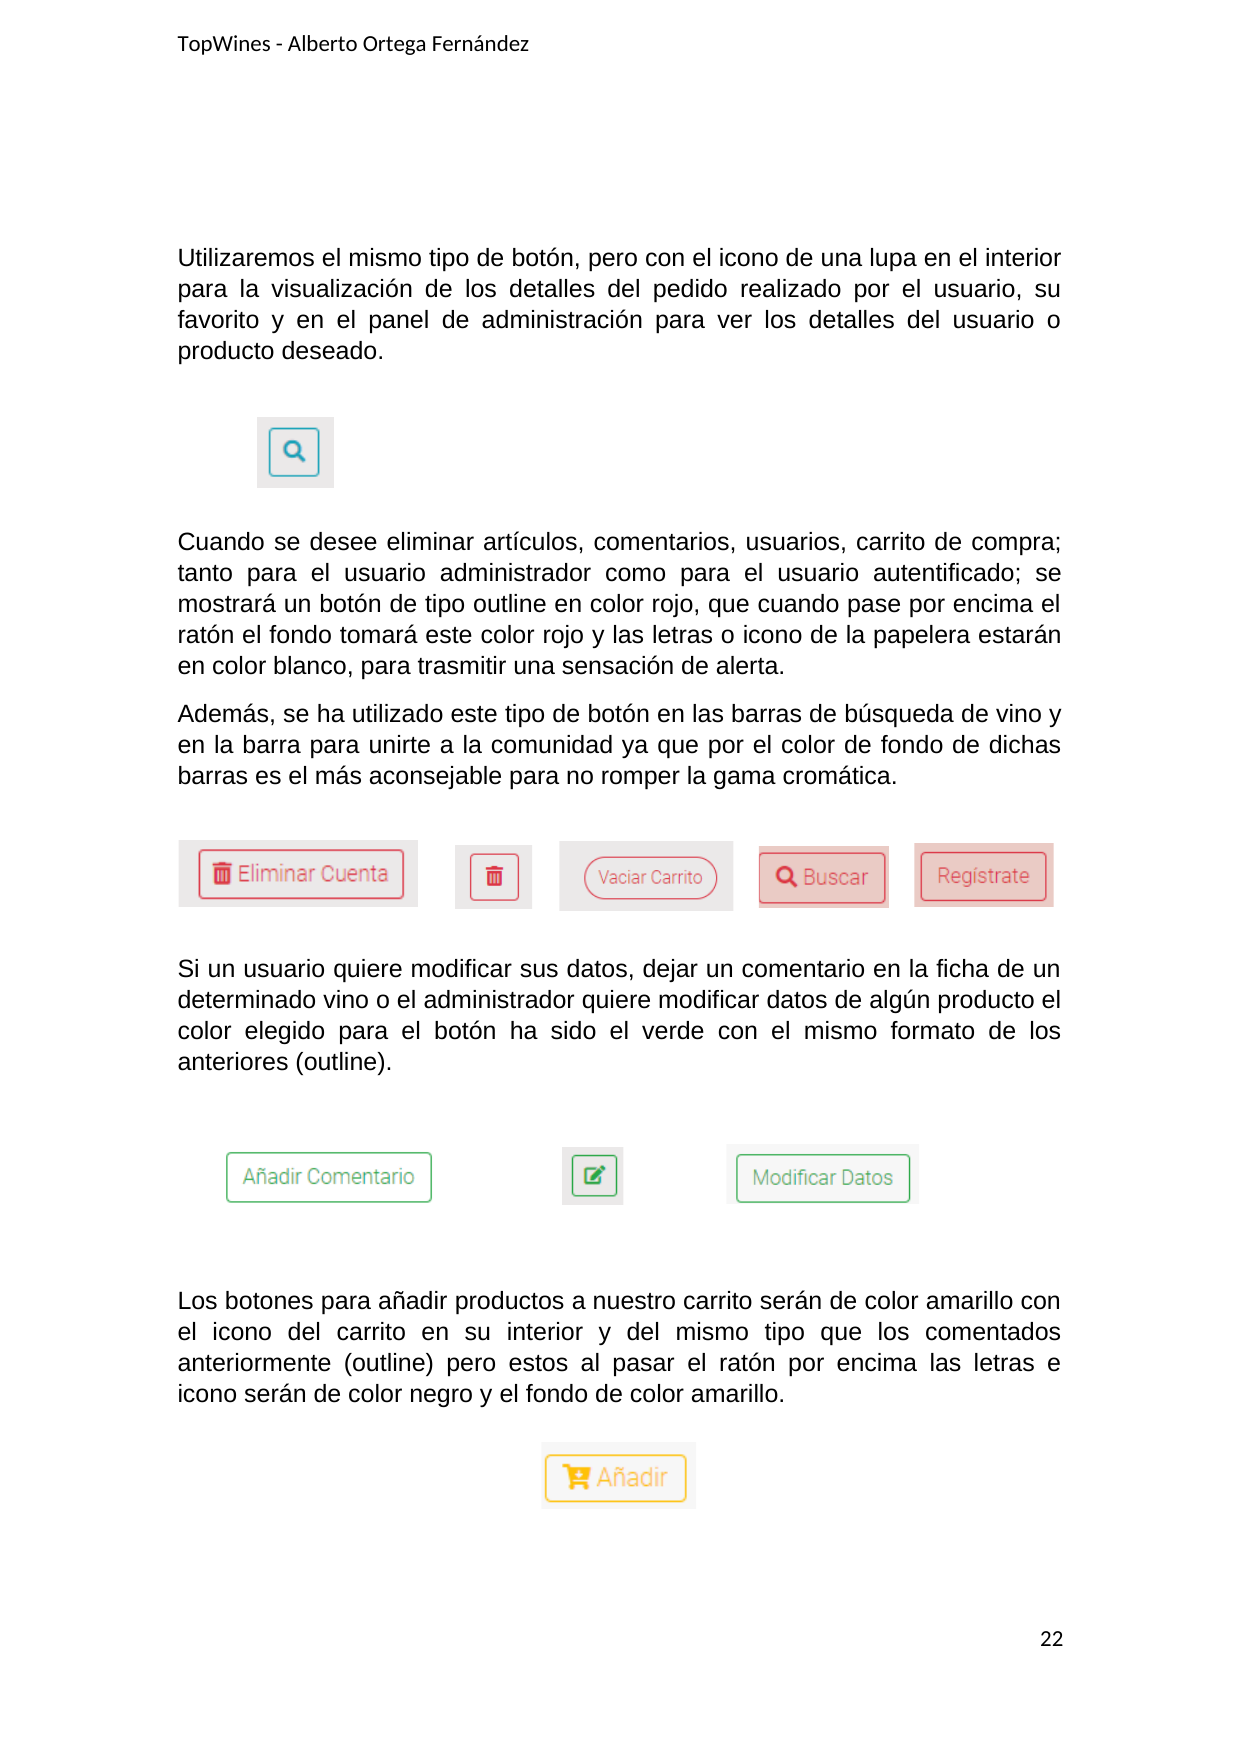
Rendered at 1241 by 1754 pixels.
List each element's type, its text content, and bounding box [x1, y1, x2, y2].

picture [757, 846, 889, 907]
text Cuando se desee eliminar artículos, comentarios, usuarios, carrito de compra; tanto para el usuario administrador como para el usuario autentificado; se mostrará un botón de tipo outline en color rojo, que cuando pase por encima el ratón el fondo tomará este color rojo y las letras o icono de la papelera estarán en color blanco, para trasmitir una sensación de alerta. [177, 527, 1063, 680]
picture [255, 417, 334, 486]
text Los botones para añadir productos a nuestro carrito serán de color amarillo con el icono del carrito en su interior y del mismo tipo que los comentados anteriormente (outline) pero estos al pasar el ratón por encima las letras e icono serán de color negro y el fondo de color amarillo. [177, 1286, 1063, 1408]
picture [560, 1147, 623, 1203]
picture [208, 1143, 449, 1212]
picture [539, 1442, 696, 1507]
picture [913, 843, 1053, 906]
picture [725, 1144, 919, 1204]
text Además, se ha utilizado este tipo de botón en las barras de búsqueda de vino y en la barra para unirte a la comunidad ya que por el color de fondo de dichas barras es el más aconsejable para no romper la gama cromática. [177, 699, 1063, 790]
picture [177, 840, 418, 906]
picture [453, 845, 532, 908]
text Utilizaremos el mismo tipo de botón, pero con el icono de una lupa en el interior para la visualización de los detalles del pedido realizado por el usuario, su favorito y en el panel de administración para ver los detalles del usuario o producto deseado. [177, 243, 1063, 365]
picture [558, 841, 733, 910]
text Si un usuario quiere modificar sus datos, dejar un comentario en la ficha de un determinado vino o el administrador quiere modificar datos de algún producto el color elegido para el botón ha sido el verde con el mismo formato de los anteriores (outline). [177, 904, 1063, 1076]
